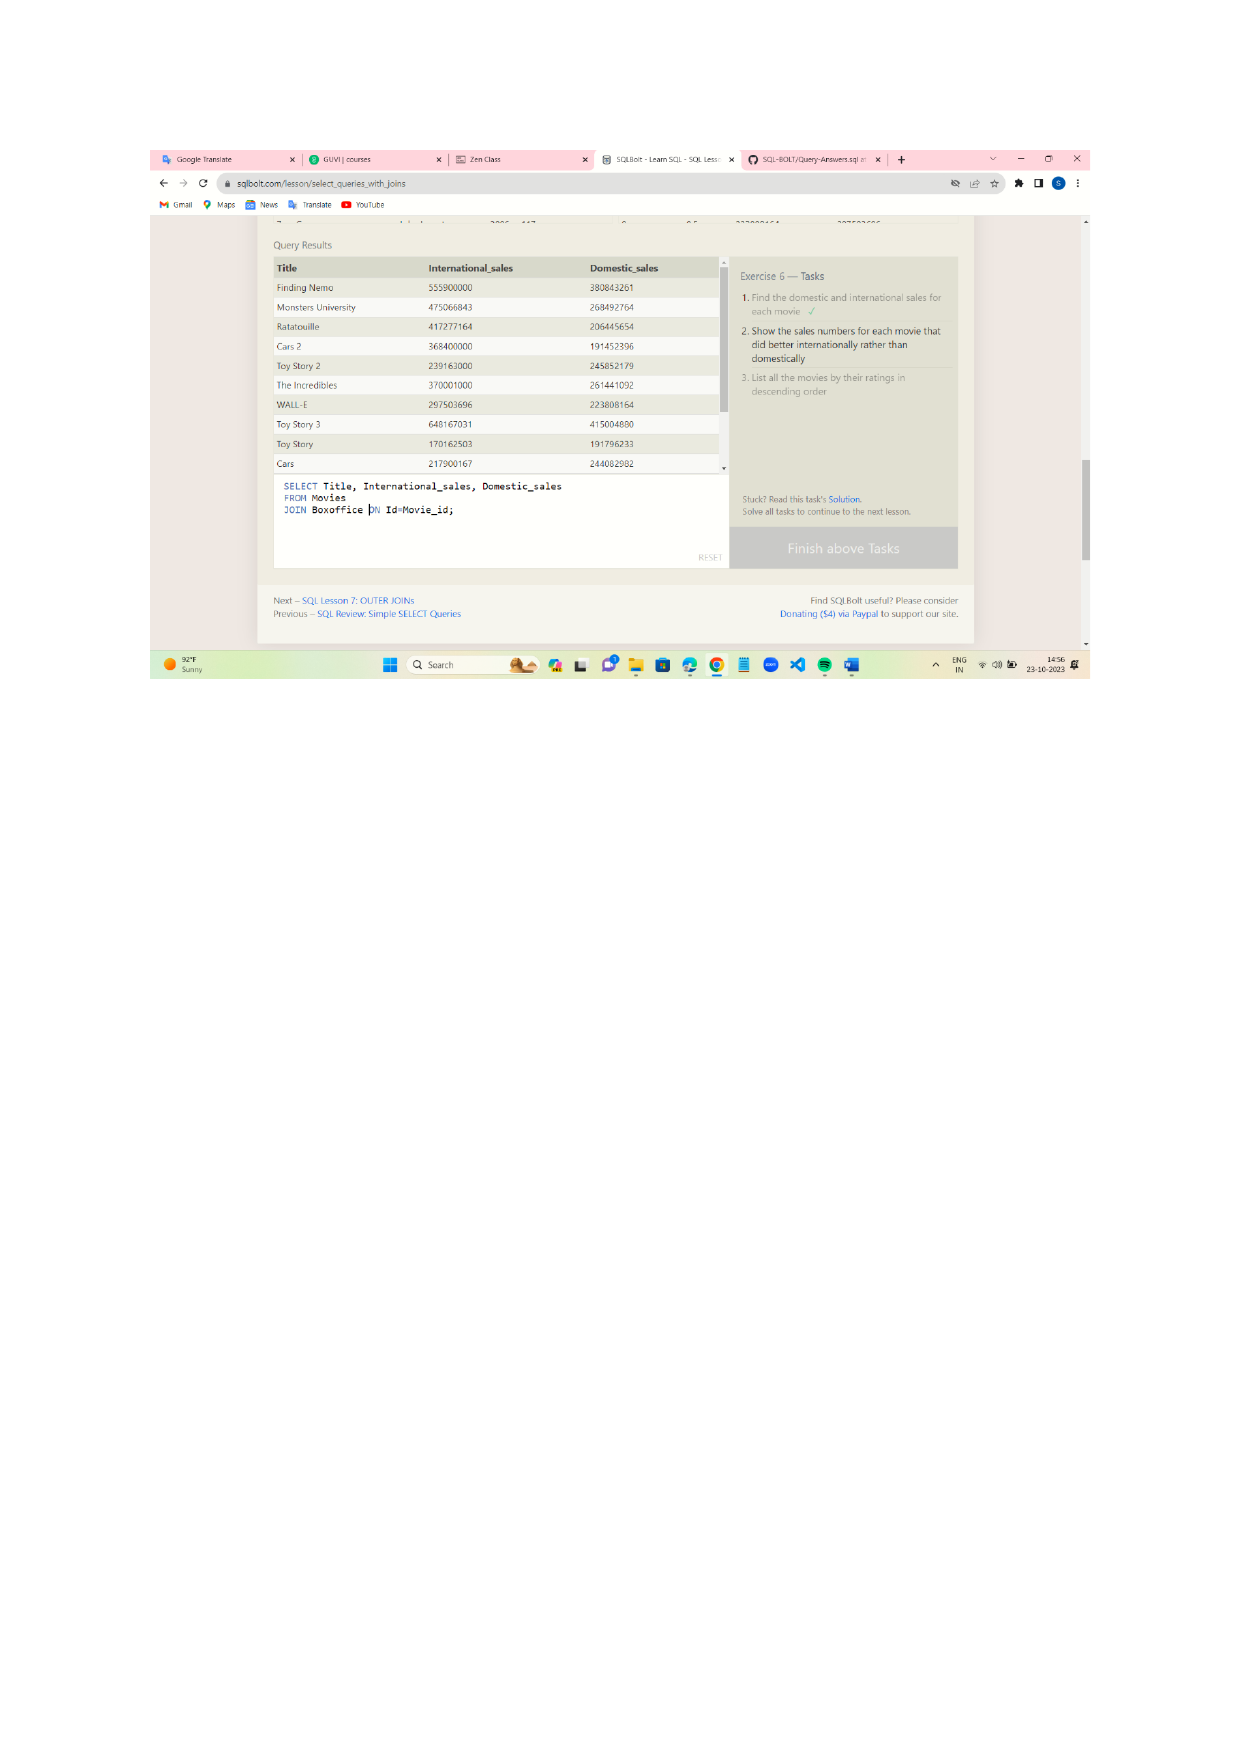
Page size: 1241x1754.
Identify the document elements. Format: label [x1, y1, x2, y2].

picture [150, 150, 1091, 679]
